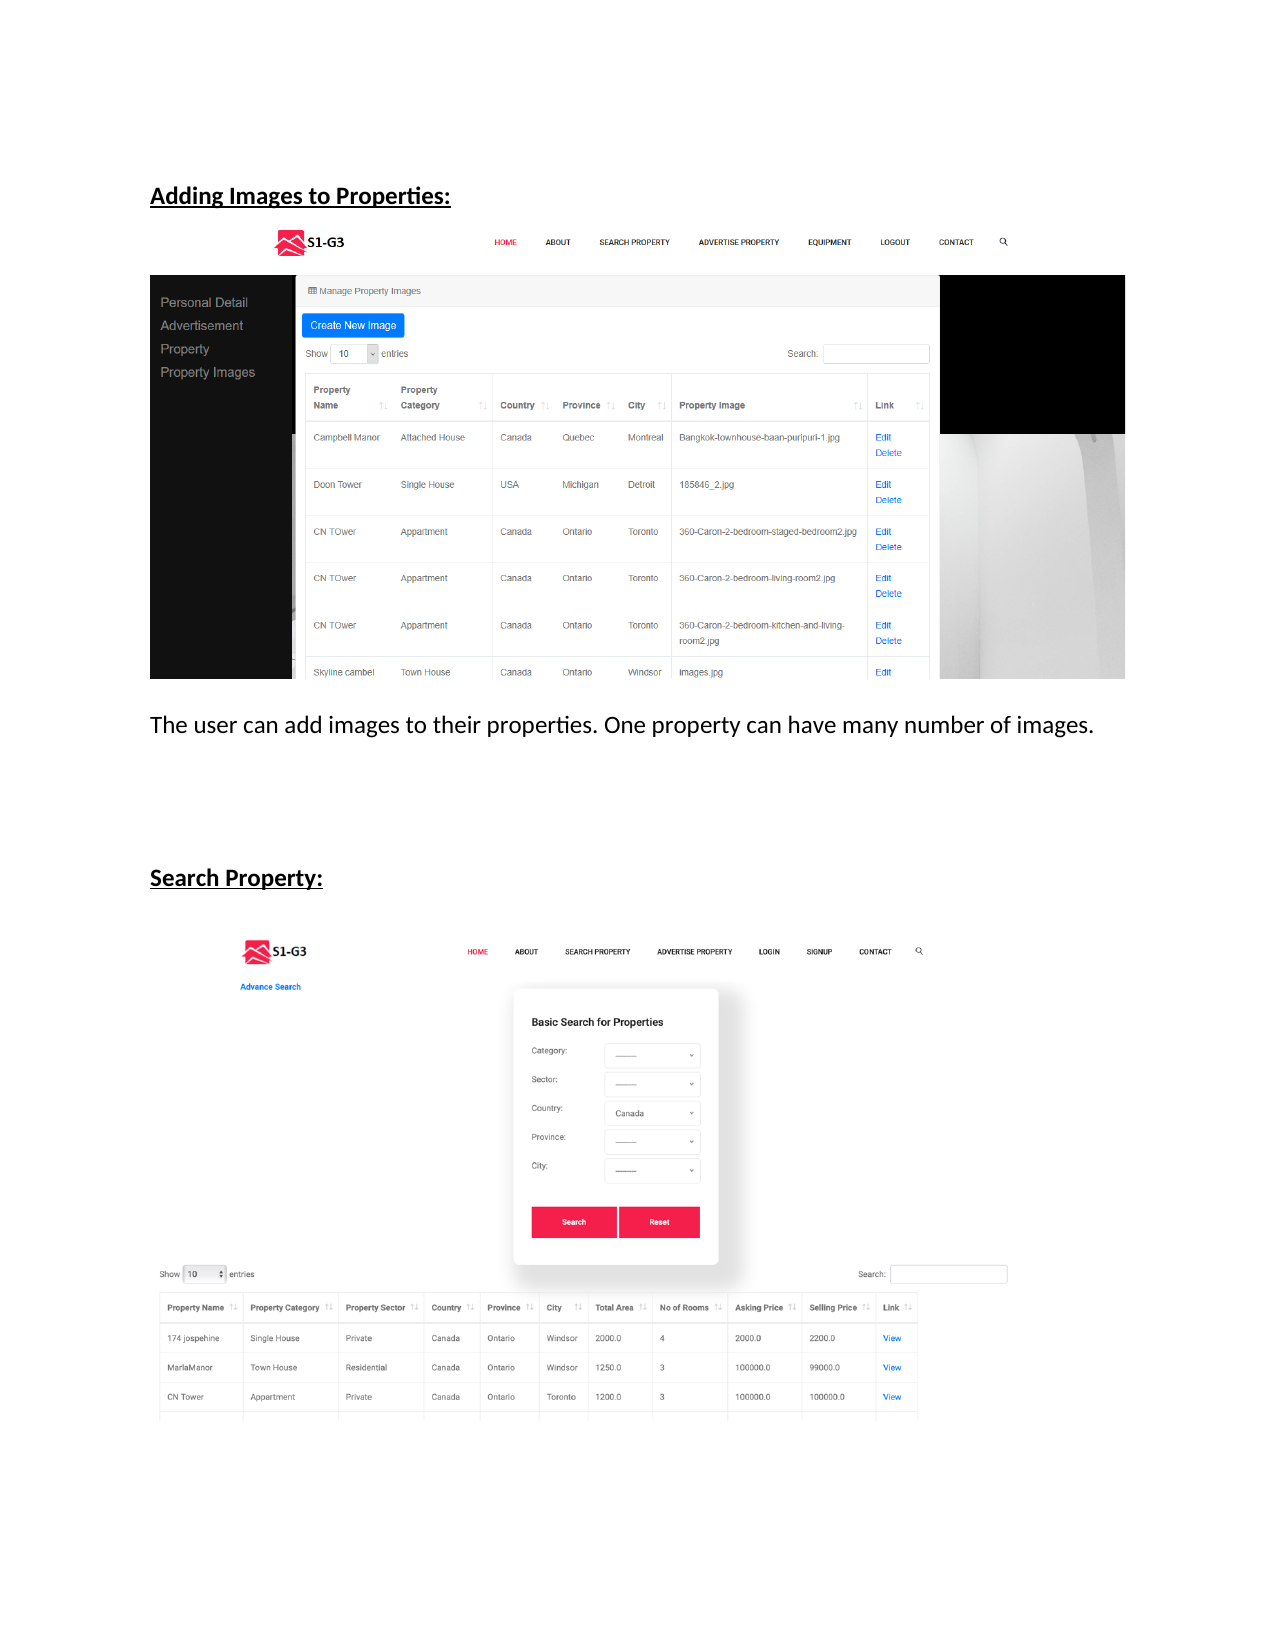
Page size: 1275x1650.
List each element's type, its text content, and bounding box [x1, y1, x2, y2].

text Adding Images to Properties: [150, 181, 1125, 211]
picture [150, 922, 1008, 1421]
text The user can add images to their properties. One property can have many number of images. [150, 709, 1125, 739]
text Search Property: [150, 862, 1125, 892]
picture [150, 211, 1125, 679]
